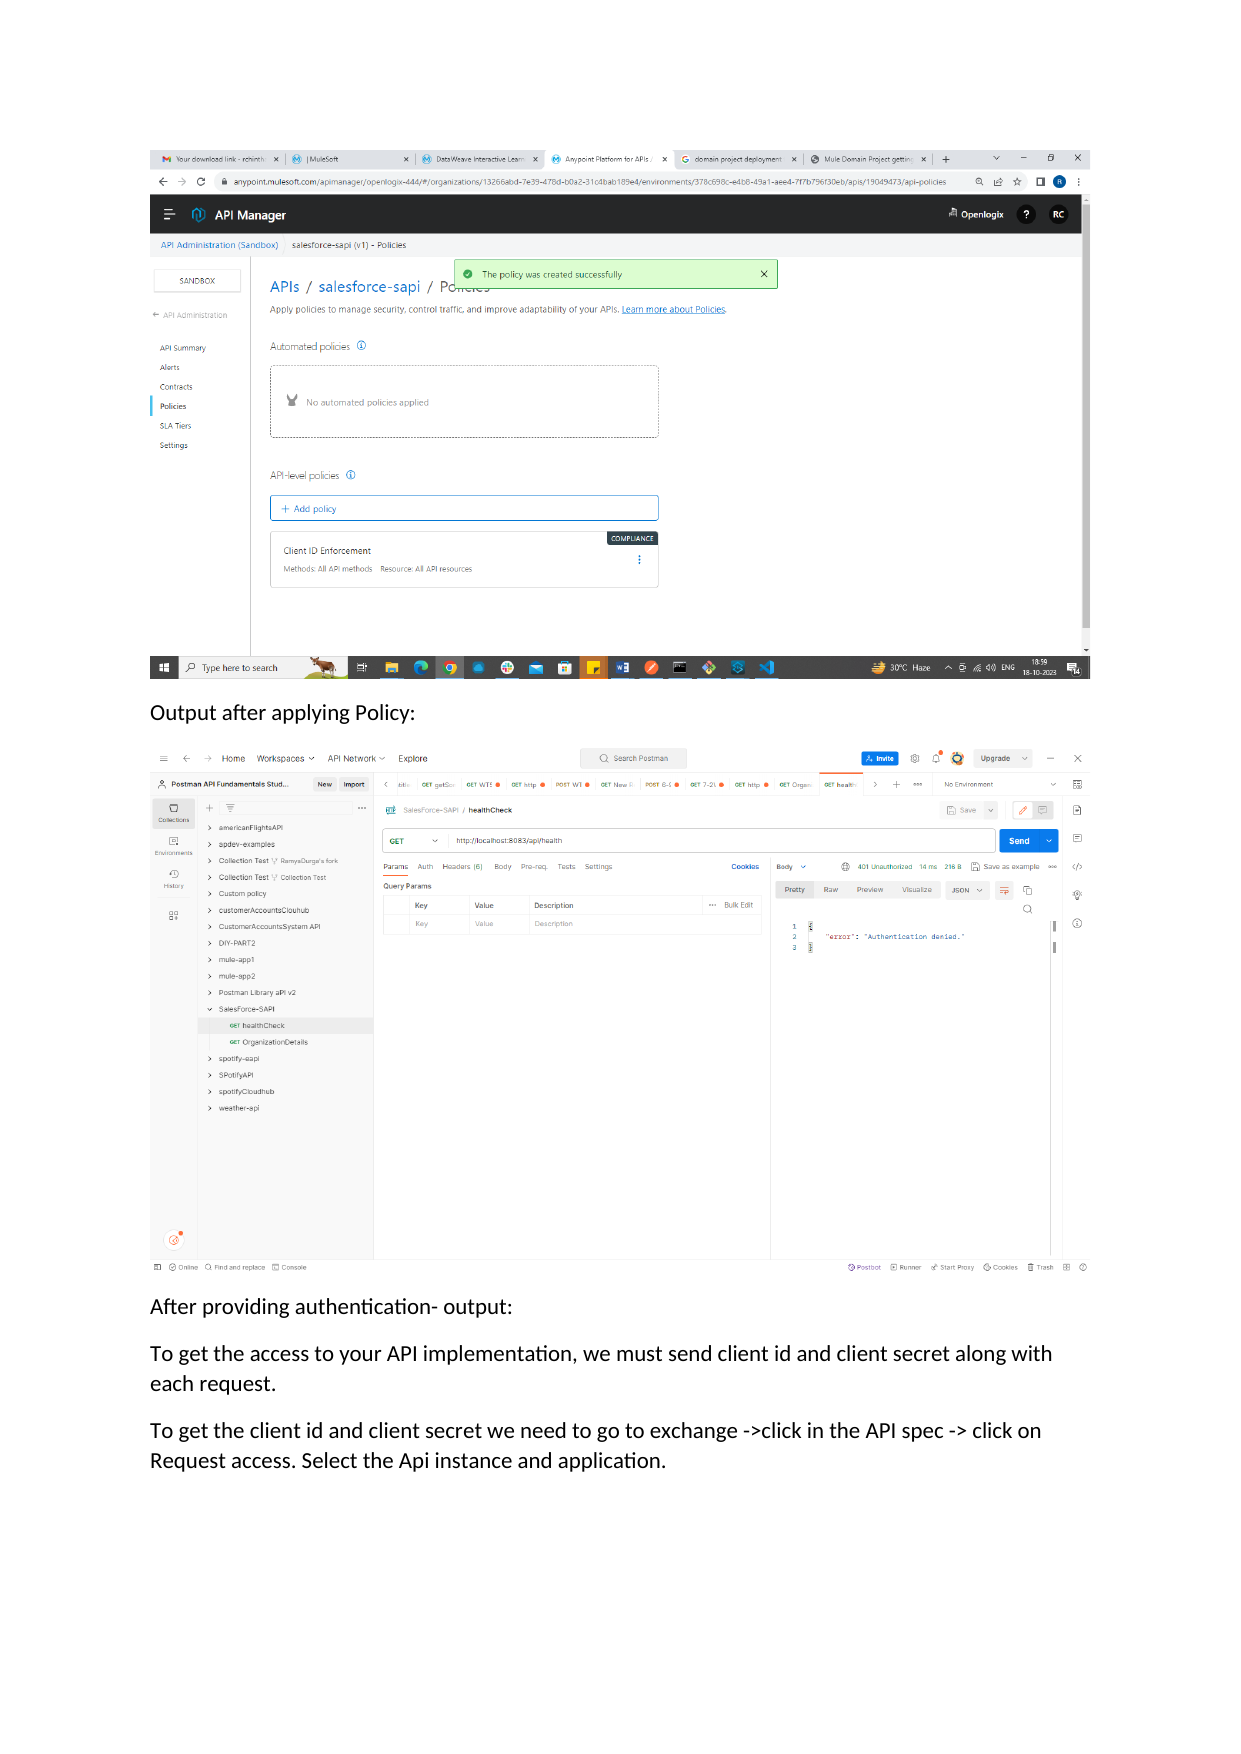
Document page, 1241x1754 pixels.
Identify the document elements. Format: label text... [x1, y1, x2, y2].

picture [150, 150, 1091, 679]
picture [150, 744, 1091, 1274]
text After providing authentication- output: [150, 1292, 1090, 1320]
text To get the access to your API implementation, we must send client id and client secret along with each request. [150, 1339, 1090, 1397]
text To get the client id and client secret we need to go to exchange ->click in the API spec -> click on Request access. Select the Api instance and application. [150, 1416, 1090, 1474]
text Output after applying Policy: [150, 698, 1090, 726]
